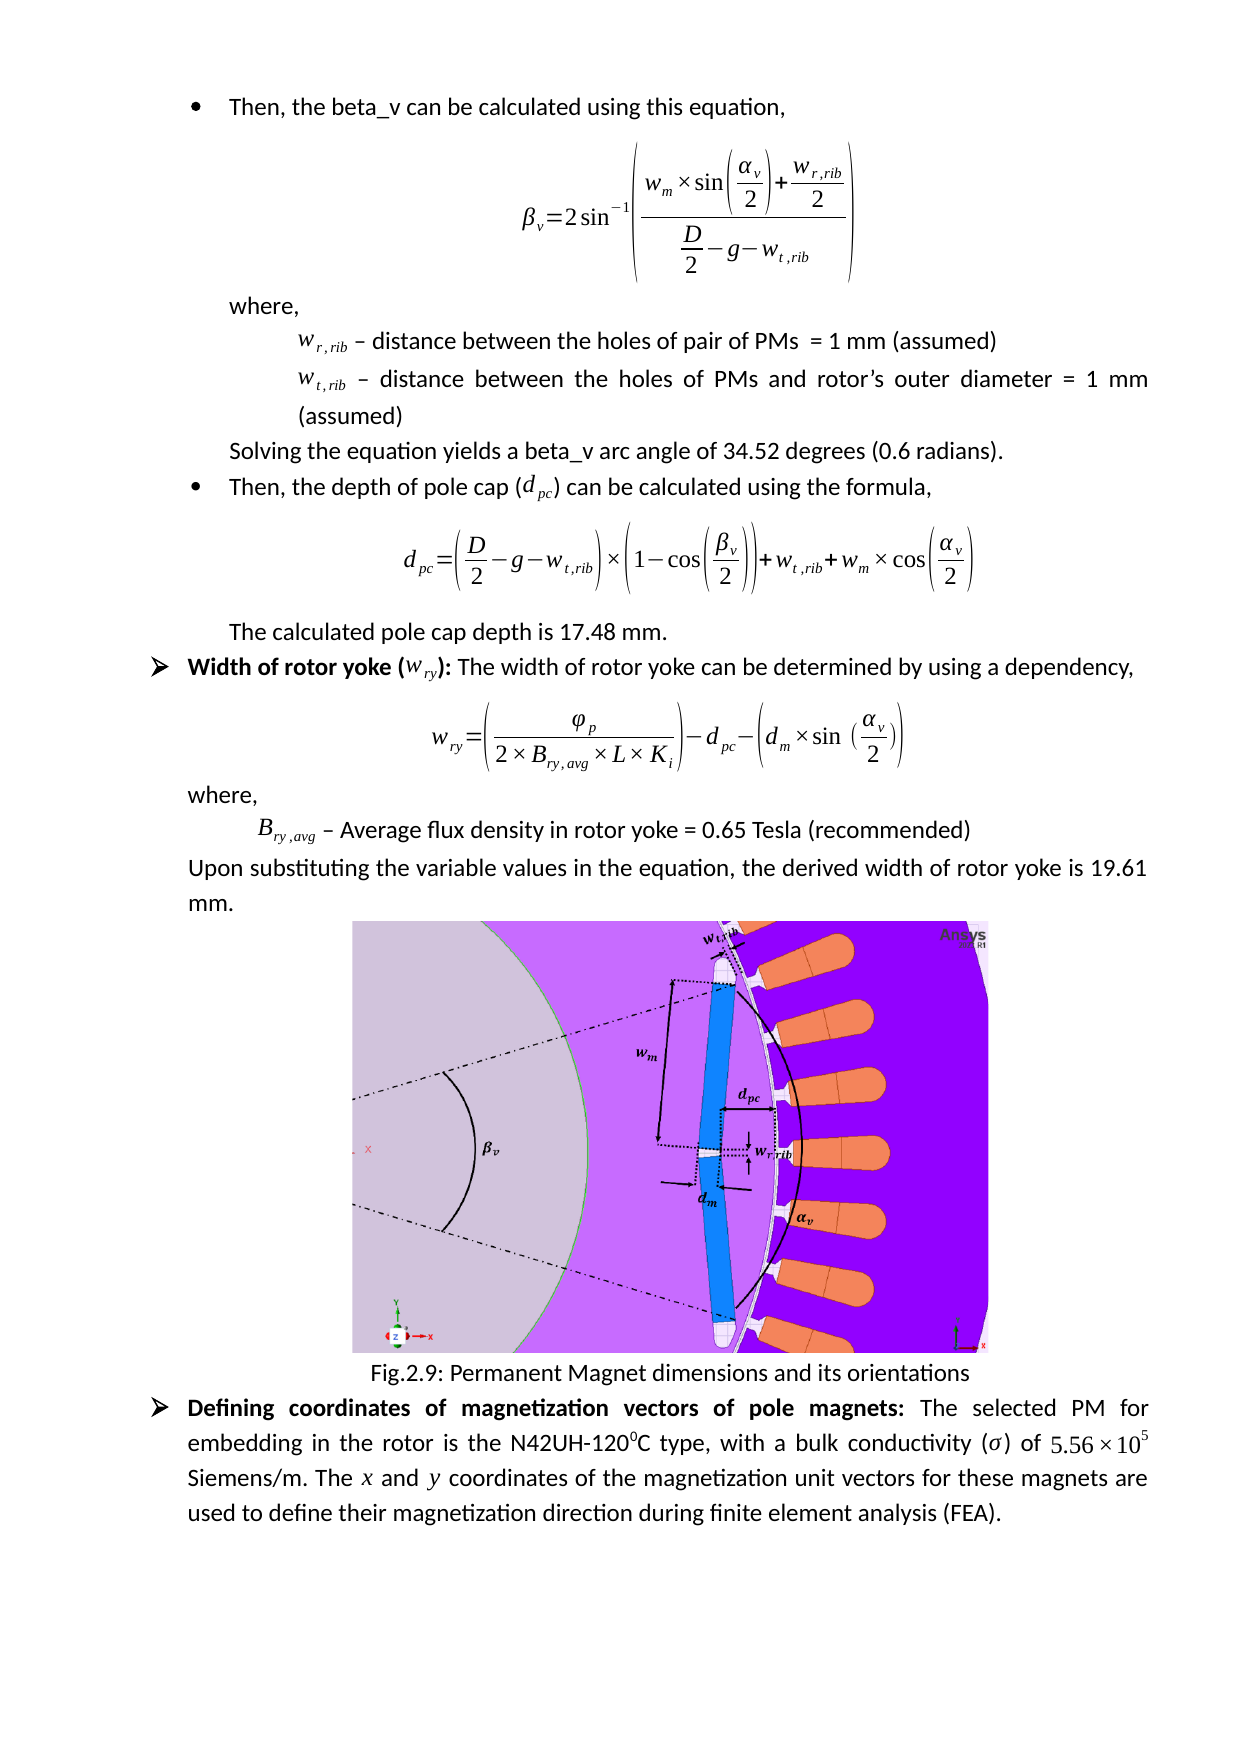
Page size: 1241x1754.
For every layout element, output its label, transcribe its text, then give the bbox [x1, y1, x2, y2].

list Then, the beta_v can be calculated using this equation, [191, 91, 1149, 121]
text Upon substituting the variable values in the equation, the derived width of rotor yoke is 19.61 mm. [188, 852, 1149, 917]
list Then, the depth of pole cap () can be calculated using the formula, [191, 470, 1149, 502]
list – distance between the holes of pair of PMs = 1 mm (assumed) [298, 325, 1149, 358]
list Defining coordinates of magnetization vectors of pole magnets: The selected PM for embedding in the rotor is the N42UH-1200C type, with a bulk conductivity () of Siemens/m. The and coordinates of the magnetization unit vectors for these magnets are used to define their magnetization direction during finite element analysis (FEA). [150, 1392, 1149, 1528]
list The calculated pole cap depth is 17.48 mm. [229, 616, 1149, 646]
text Solving the equation yields a beta_v arc angle of 34.52 degrees (0.6 radians). [229, 435, 1149, 466]
picture [352, 921, 989, 1353]
list where, [229, 290, 1149, 320]
list where, [187, 779, 1149, 809]
text Fig.2.9: Permanent Magnet dimensions and its orientations [191, 1357, 1149, 1387]
list Width of rotor yoke (): The width of rotor yoke can be determined by using a dependency, [150, 651, 1149, 682]
list – Average flux density in rotor yoke = 0.65 Tesla (recommended) [256, 814, 1149, 847]
list – distance between the holes of PMs and rotor’s outer diameter = 1 mm (assumed) [298, 363, 1149, 431]
